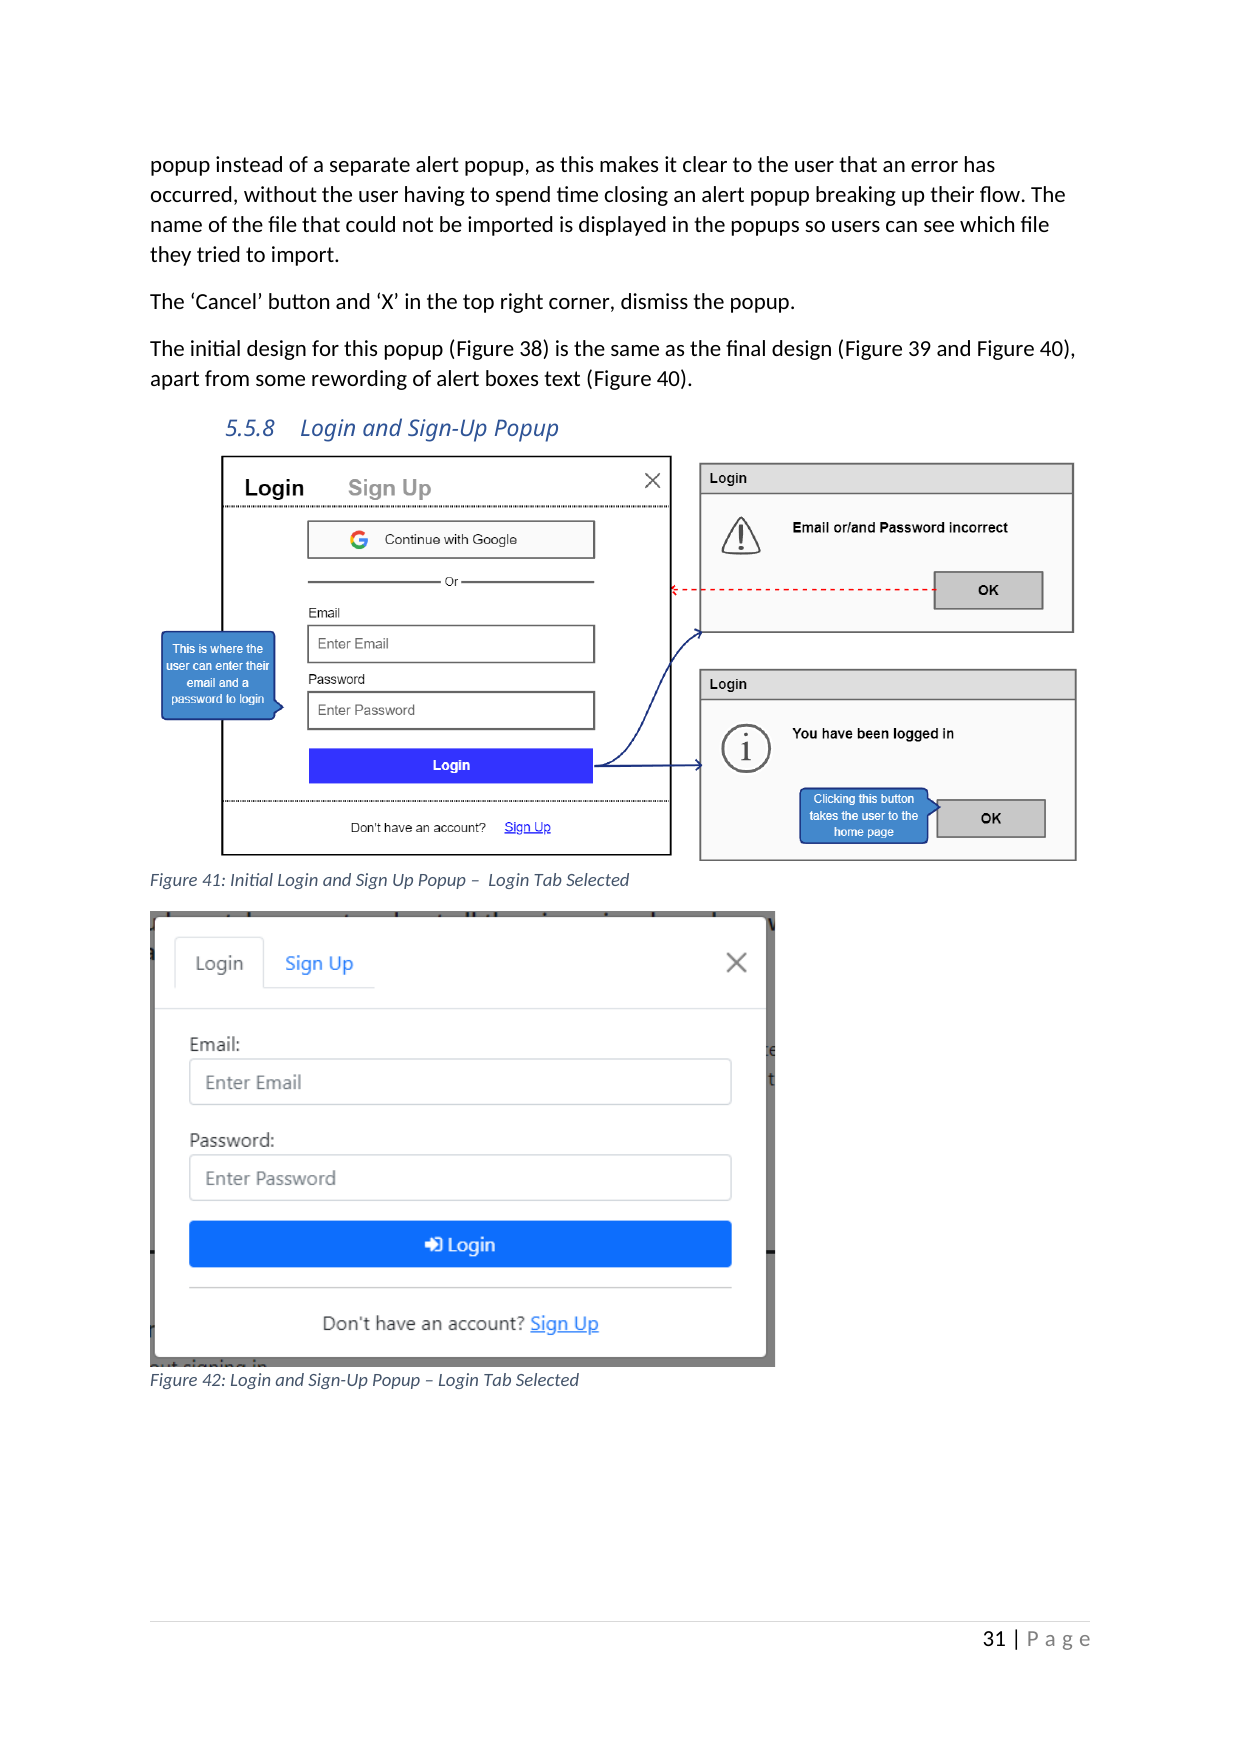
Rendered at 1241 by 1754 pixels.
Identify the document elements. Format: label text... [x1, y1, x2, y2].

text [150, 150, 1090, 269]
picture [150, 911, 775, 1367]
text Figure 42: Login and Sign-Up Popup – Login Tab Selected [150, 1368, 1090, 1391]
picture [150, 445, 1091, 866]
text Figure 41: Initial Login and Sign Up Popup – Login Tab Selected [150, 868, 1090, 891]
subtitle Login and Sign-Up Popup [225, 411, 1090, 443]
text The ‘Cancel’ button and ‘X’ in the top right corner, dismiss the popup. [150, 287, 1090, 316]
text The initial design for this popup (Figure 38) is the same as the final design (Figure 39 and Figure 40), apart from some rewording of alert boxes text (Figure 40). [150, 334, 1090, 393]
